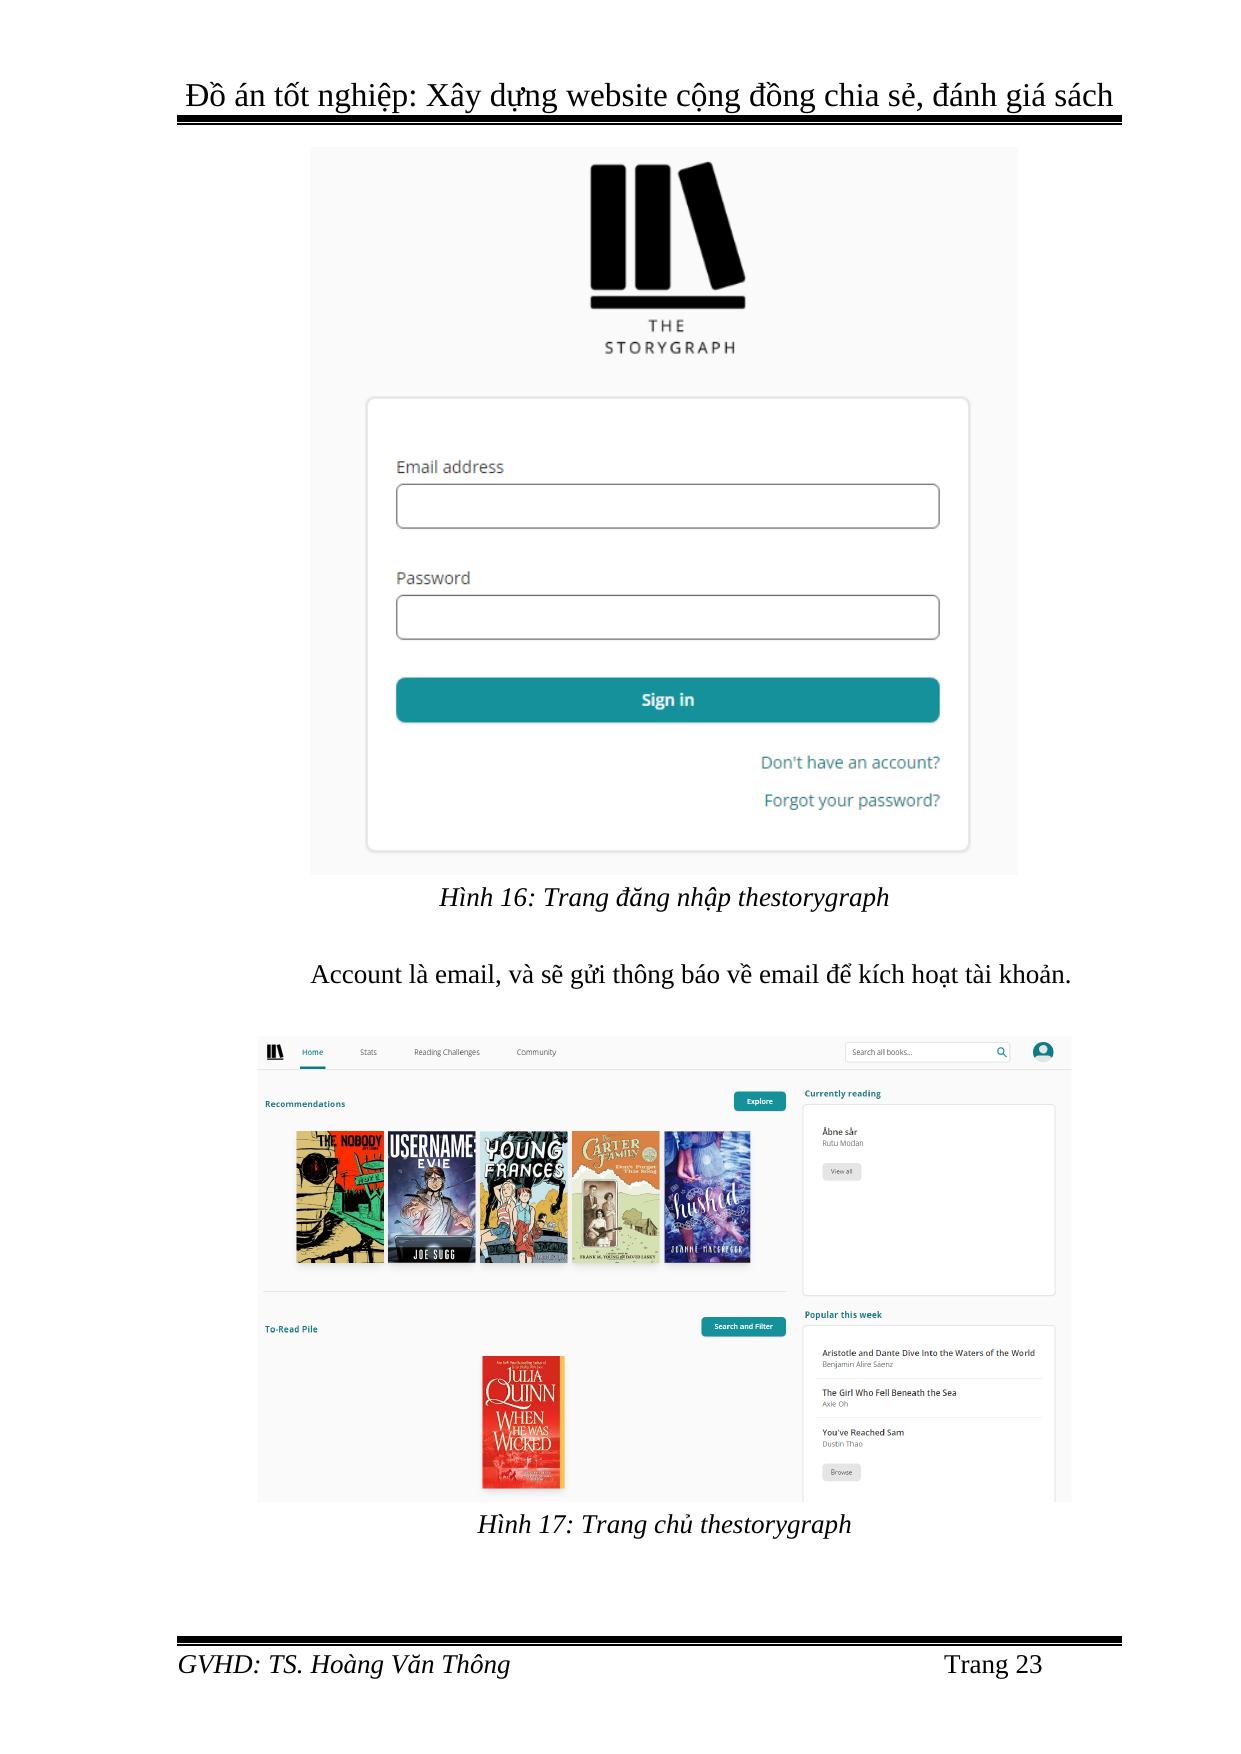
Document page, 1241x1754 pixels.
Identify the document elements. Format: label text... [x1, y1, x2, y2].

list Hình 17: Trang chủ thestorygraph [207, 1508, 1122, 1539]
list Account là email, và sẽ gửi thông báo về email để kích hoạt tài khoản. [251, 958, 1122, 989]
picture [310, 147, 1019, 875]
list Hình 16: Trang đăng nhập thestorygraph [207, 881, 1122, 912]
picture [257, 1036, 1072, 1502]
